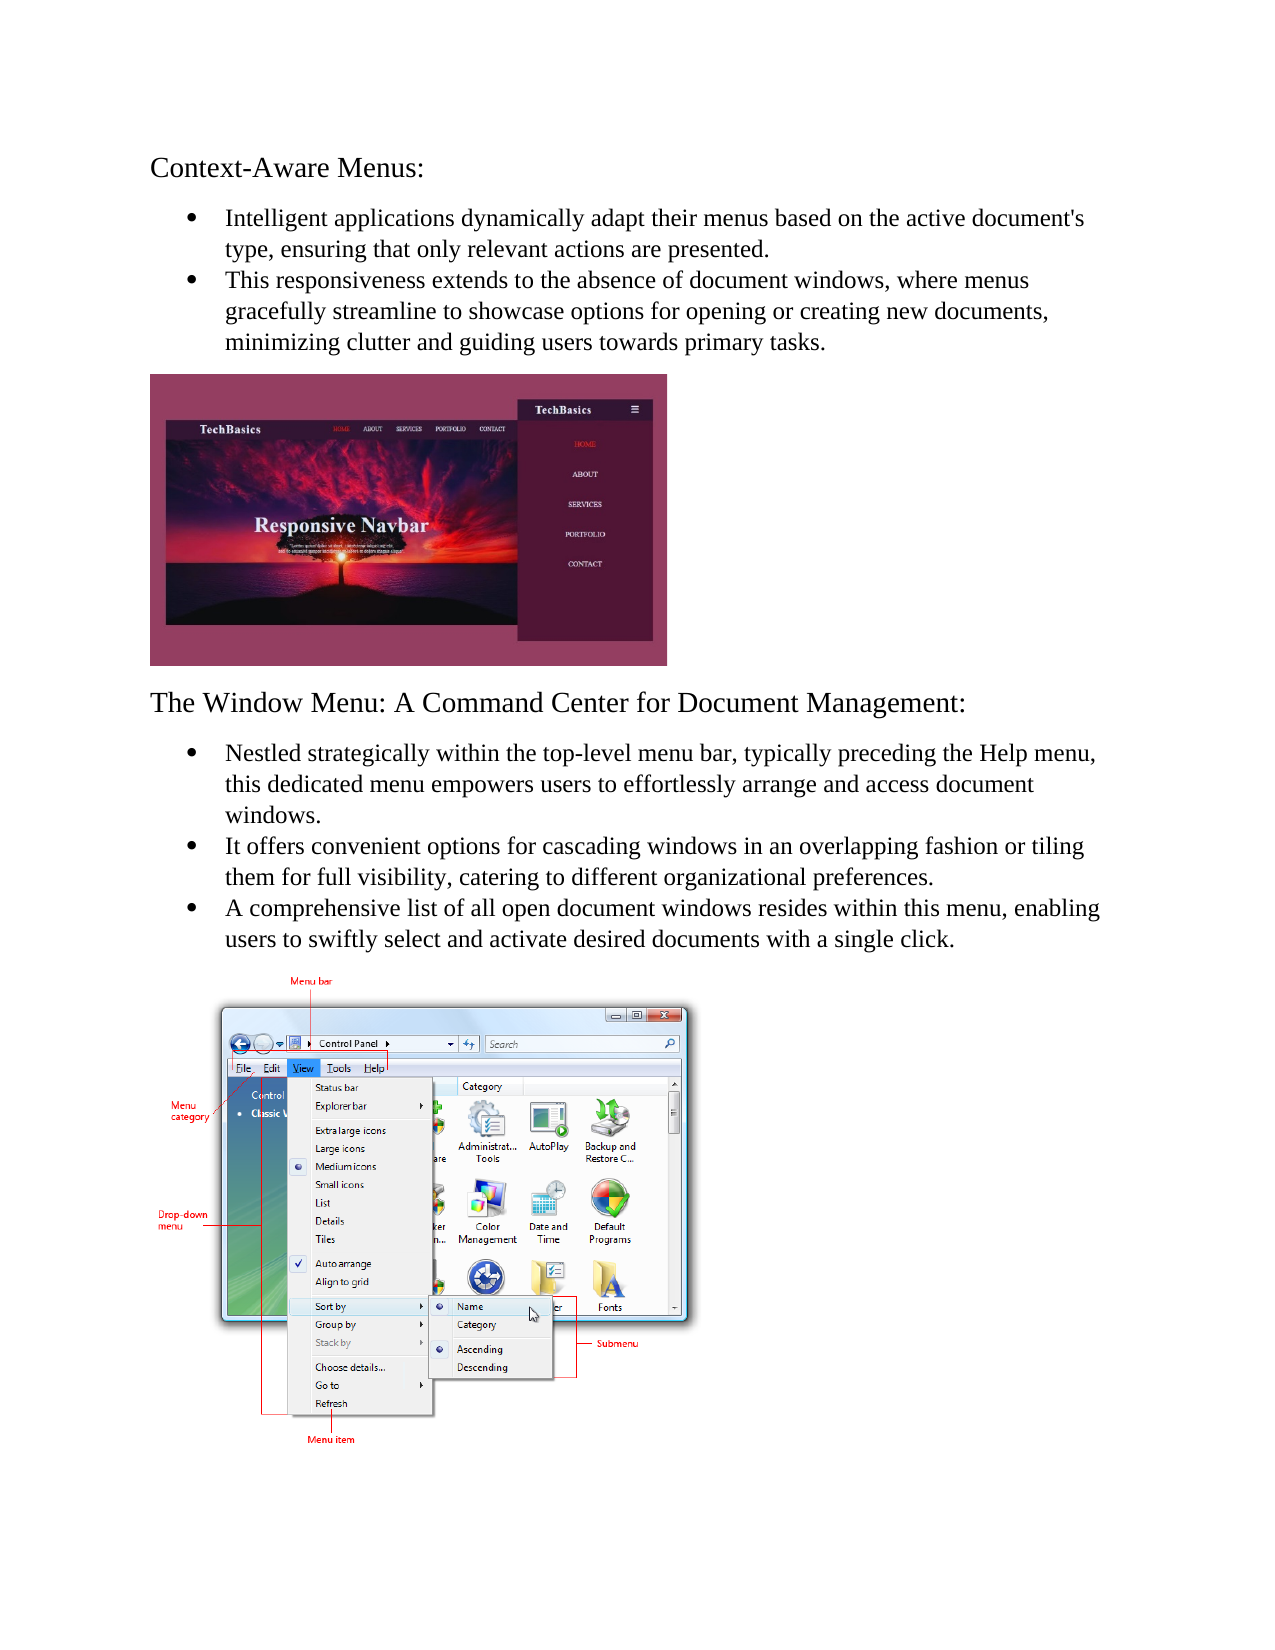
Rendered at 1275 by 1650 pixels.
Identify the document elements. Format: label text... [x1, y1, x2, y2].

text Context-Aware Menus: [150, 150, 1125, 183]
picture [150, 971, 702, 1451]
list A comprehensive list of all open document windows resides within this menu, enabling users to swiftly select and activate desired documents with a single click. [187, 893, 1125, 953]
text The Window Menu: A Command Center for Document Management: [150, 685, 1125, 718]
list It offers convenient options for cascading windows in an overlapping fashion or tiling them for full visibility, catering to different organizational preferences. [187, 831, 1125, 891]
picture [150, 374, 668, 666]
list Intelligent applications dynamically adapt their menus based on the active document's type, ensuring that only relevant actions are presented. [187, 203, 1125, 263]
list Nestled strategically within the top-level menu bar, typically preceding the Help menu, this dedicated menu empowers users to effortlessly arrange and access document windows. [187, 738, 1125, 828]
list This responsiveness extends to the absence of document windows, where menus gracefully streamline to showcase options for opening or creating new documents, minimizing clutter and guiding users towards primary tasks. [187, 265, 1125, 356]
